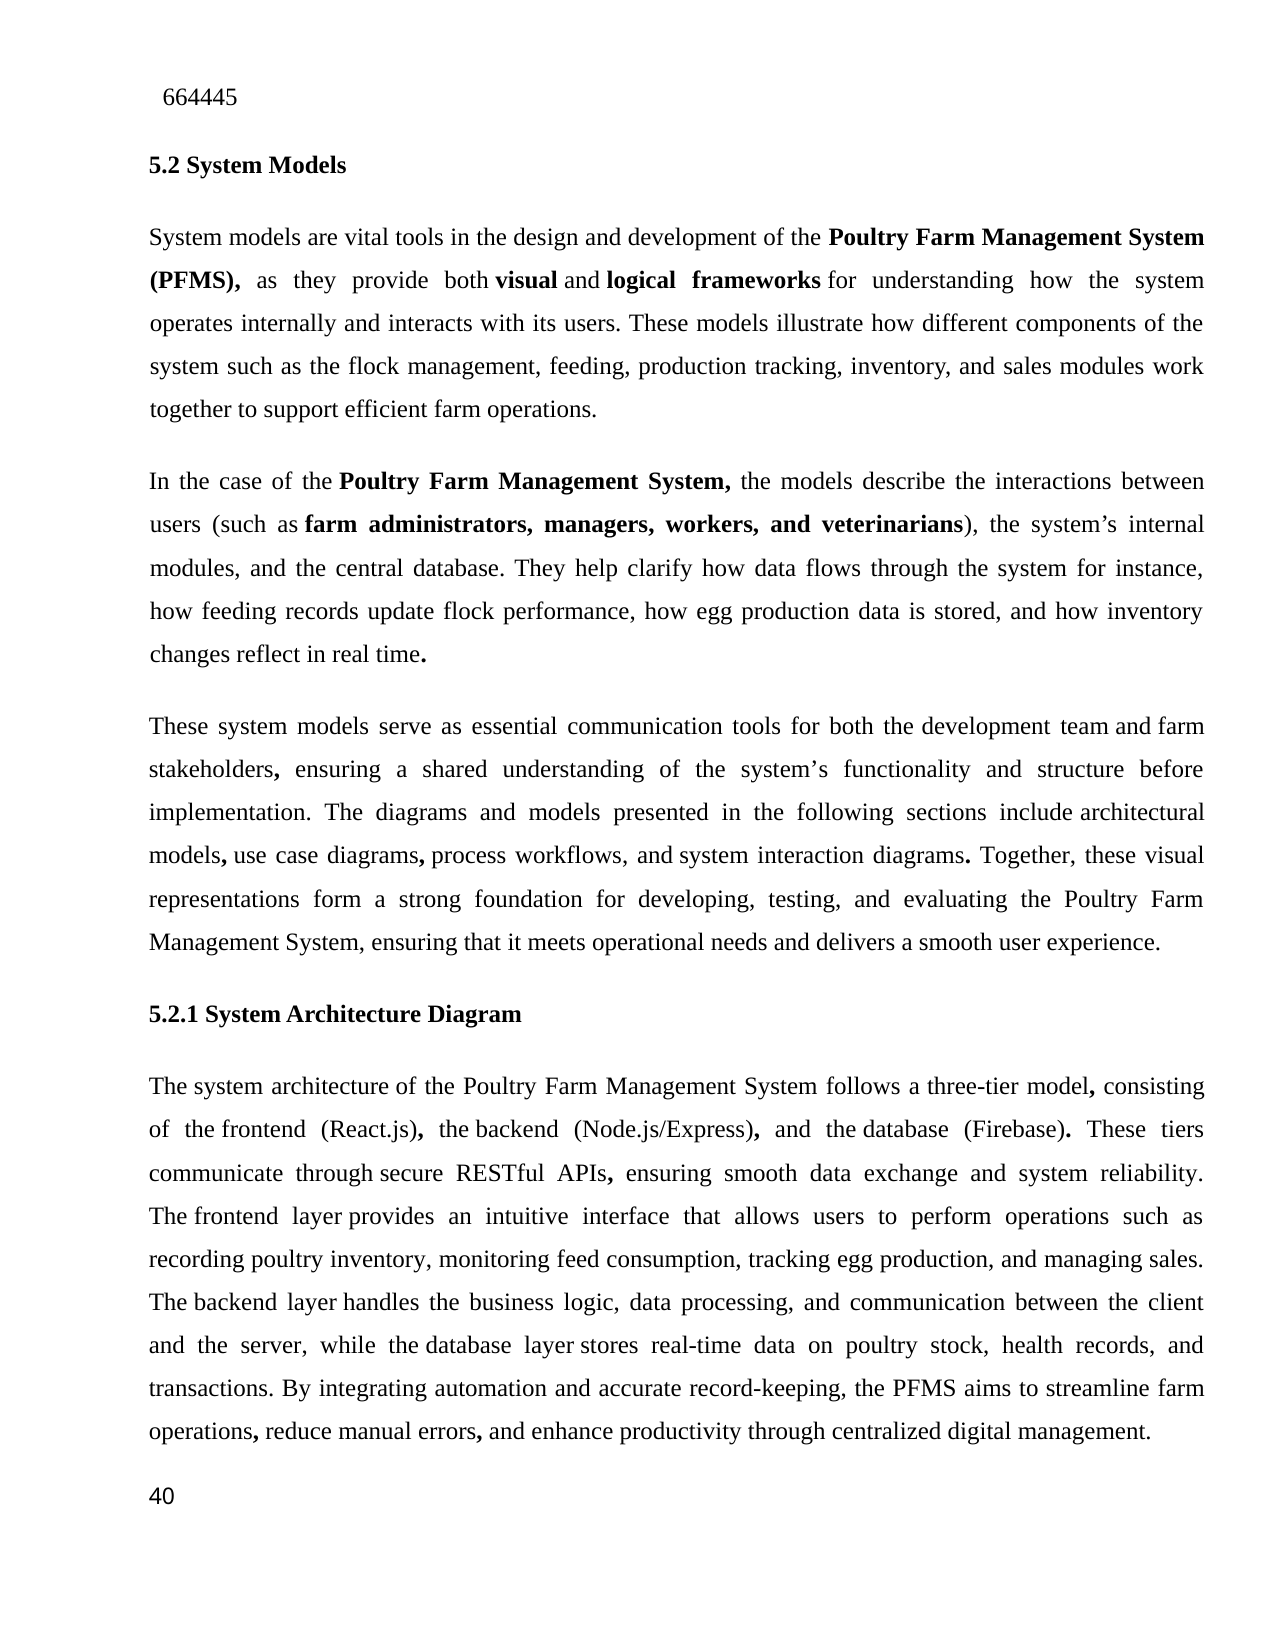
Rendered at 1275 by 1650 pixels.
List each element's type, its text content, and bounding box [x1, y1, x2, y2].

subtitle System models are vital tools in the design and development of the Poultry Farm Management System (PFMS), as they provide both visual and logical frameworks for understanding how the system operates internally and interacts with its users. These models illustrate how different components of the system such as the flock management, feeding, production tracking, inventory, and sales modules work together to support efficient farm operations. [148, 222, 1205, 423]
subtitle In the case of the Poultry Farm Management System, the models describe the interactions between users (such as farm administrators, managers, workers, and veterinarians), the system’s internal modules, and the central database. They help clarify how data flows through the system for instance, how feeding records update flock performance, how egg production data is stored, and how inventory changes reflect in real time. [148, 466, 1205, 668]
text These system models serve as essential communication tools for both the development team and farm stakeholders, ensuring a shared understanding of the system’s functionality and structure before implementation. The diagrams and models presented in the following sections include architectural models, use case diagrams, process workflows, and system interaction diagrams. Together, these visual representations form a strong foundation for developing, testing, and evaluating the Poultry Farm Management System, ensuring that it meets operational needs and delivers a smooth user experience. [148, 711, 1205, 956]
subtitle 5.2 System Models [148, 150, 1205, 179]
subtitle 5.2.1 System Architecture Diagram [148, 999, 1205, 1028]
text The system architecture of the Poultry Farm Management System follows a three-tier model, consisting of the frontend (React.js), the backend (Node.js/Express), and the database (Firebase). These tiers communicate through secure RESTful APIs, ensuring smooth data exchange and system reliability. The frontend layer provides an intuitive interface that allows users to perform operations such as recording poultry inventory, monitoring feed consumption, tracking egg production, and managing sales. The backend layer handles the business logic, data processing, and communication between the client and the server, while the database layer stores real-time data on poultry stock, health records, and transactions. By integrating automation and accurate record-keeping, the PFMS aims to streamline farm operations, reduce manual errors, and enhance productivity through centralized digital management. [148, 1071, 1205, 1445]
